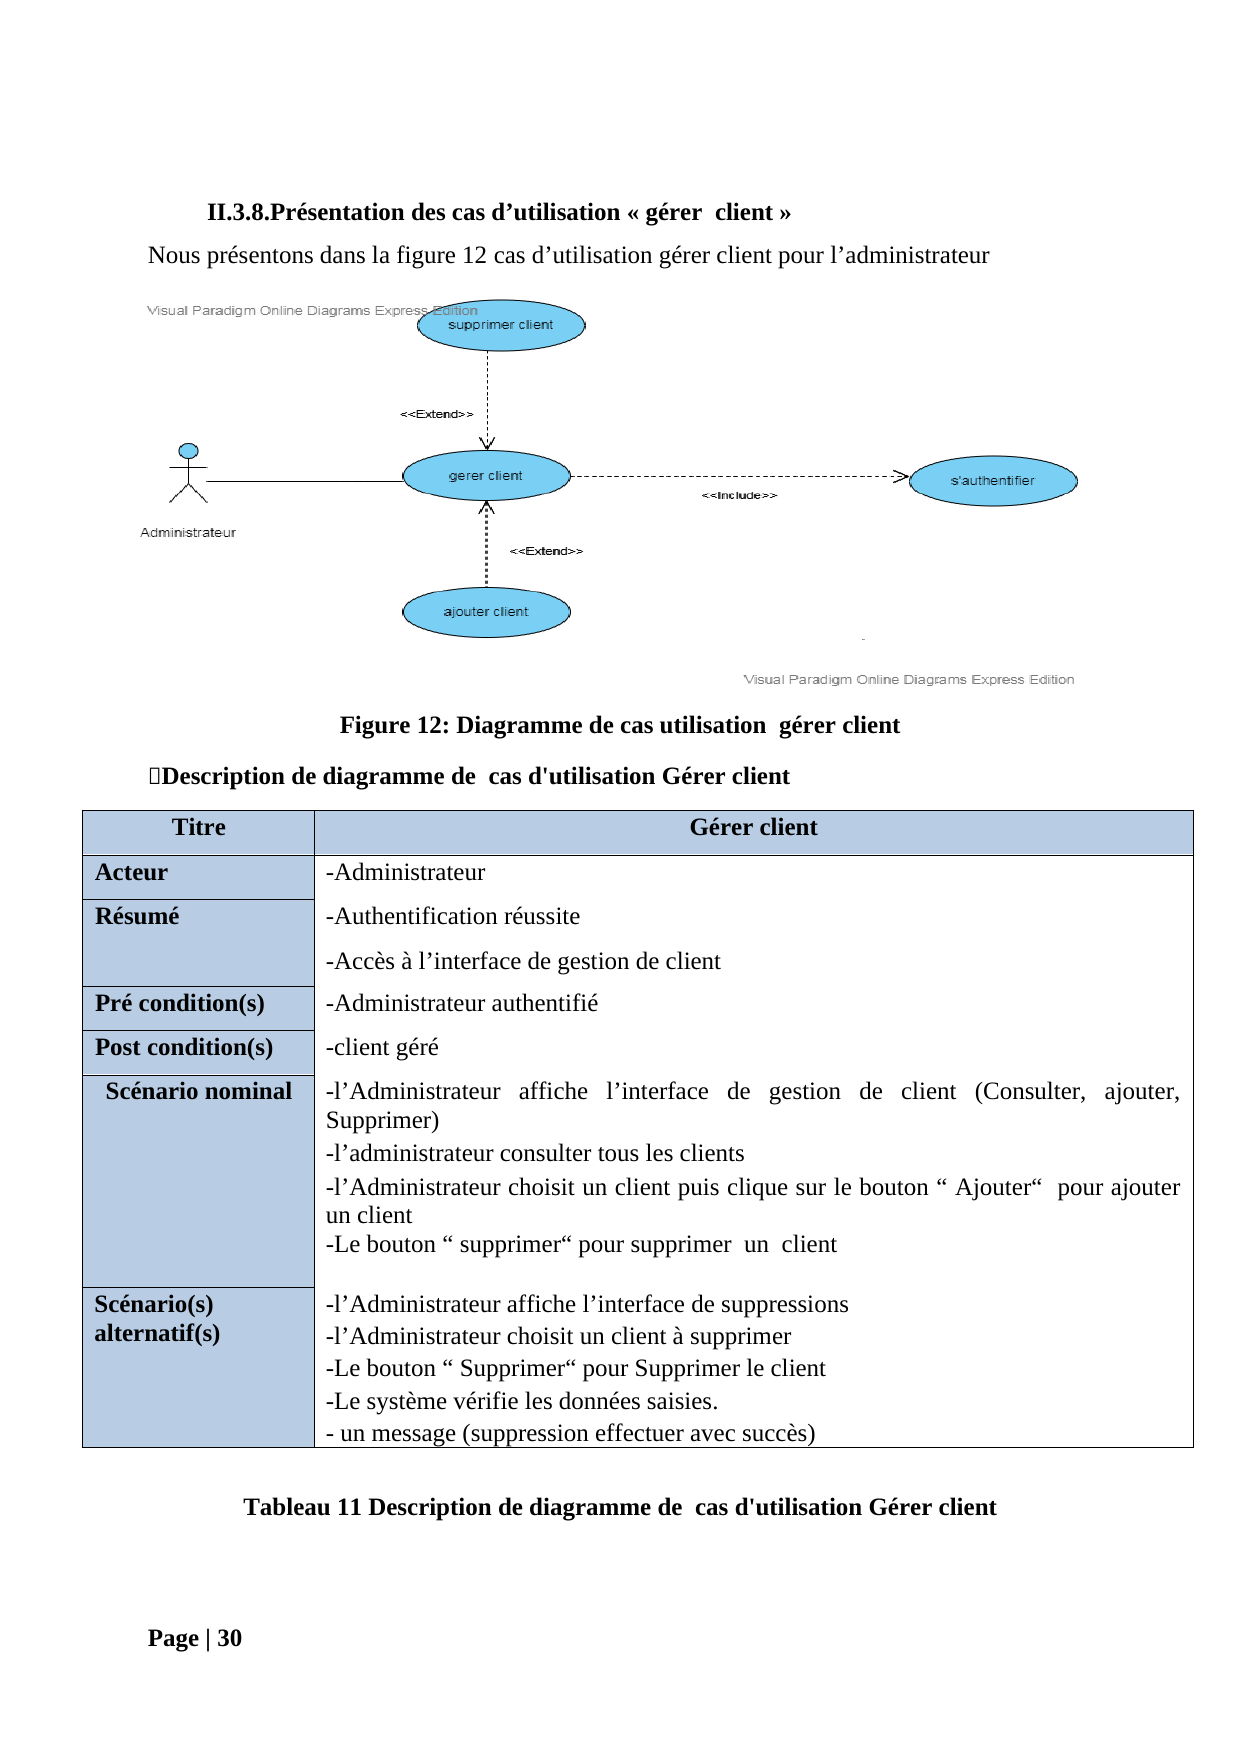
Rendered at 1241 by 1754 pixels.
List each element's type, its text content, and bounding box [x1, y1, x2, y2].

table_cell Scénario(s) alternatif(s) [83, 1288, 314, 1447]
table_cell -client géré [315, 1031, 1193, 1074]
table_header Gérer client [315, 811, 1193, 854]
table_cell Scénario nominal [83, 1076, 314, 1287]
text Figure 12: Diagramme de cas utilisation gérer client [148, 710, 1092, 739]
text Tableau 11 Description de diagramme de cas d'utilisation Gérer client [148, 1492, 1092, 1521]
text II.3.8.Présentation des cas d’utilisation « gérer client » [207, 197, 1092, 226]
text Description de diagramme de cas d'utilisation Gérer client [148, 760, 1092, 791]
picture [140, 299, 1082, 689]
text Nous présentons dans la figure 12 cas d’utilisation gérer client pour l’administrateur [148, 240, 1092, 269]
table_cell Pré condition(s) [83, 987, 314, 1030]
table_header Titre [83, 811, 314, 854]
table_cell Acteur [83, 856, 314, 899]
table_cell -Authentification réussite -Accès à l’interface de gestion de client [315, 900, 1193, 986]
table_cell -Administrateur authentifié [315, 987, 1193, 1030]
table_cell -Administrateur [315, 856, 1193, 899]
table_cell -l’Administrateur affiche l’interface de suppressions -l’Administrateur choisit un client à supprimer -Le bouton “ Supprimer“ pour Supprimer le client -Le système vérifie les données saisies. - un message (suppression effectuer avec succès) [315, 1288, 1193, 1447]
table_cell Post condition(s) [83, 1031, 314, 1074]
table_cell Résumé [83, 900, 314, 986]
table_cell -l’Administrateur affiche l’interface de gestion de client (Consulter, ajouter, Supprimer) -l’administrateur consulter tous les clients -l’Administrateur choisit un client puis clique sur le bouton “ Ajouter“ pour ajouter un client -Le bouton “ supprimer“ pour supprimer un client [315, 1076, 1193, 1287]
